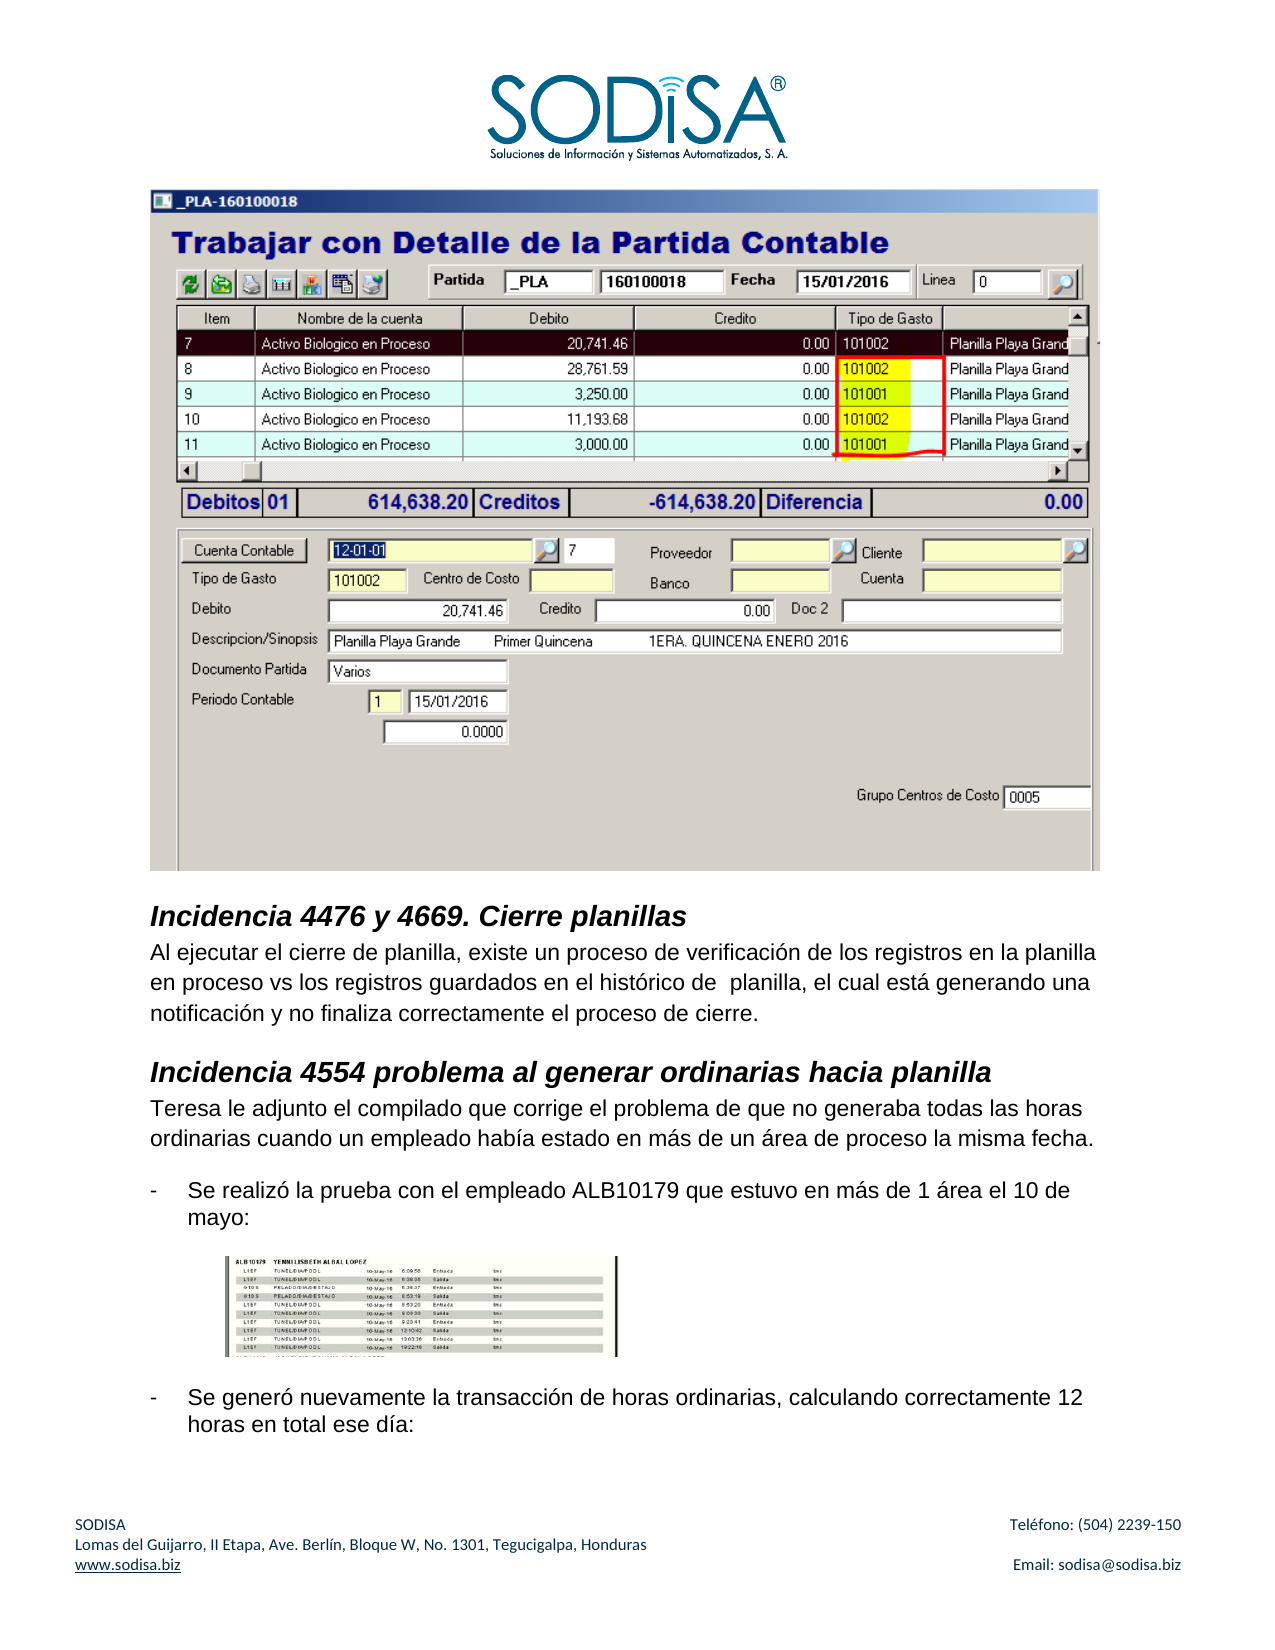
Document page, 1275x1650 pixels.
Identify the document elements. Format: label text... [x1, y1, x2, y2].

picture [225, 1256, 619, 1357]
picture [150, 189, 1100, 871]
list Se generó nuevamente la transacción de horas ordinarias, calculando correctamente 12 horas en total ese día: [150, 1383, 1125, 1437]
subtitle Incidencia 4476 y 4669. Cierre planillas [150, 899, 1125, 933]
list Se realizó la prueba con el empleado ALB10179 que estuvo en más de 1 área el 10 de mayo: [150, 1176, 1125, 1230]
subtitle Incidencia 4554 problema al generar ordinarias hacia planilla [150, 1055, 1125, 1088]
text Teresa le adjunto el compilado que corrige el problema de que no generaba todas las horas ordinarias cuando un empleado había estado en más de un área de proceso la misma fecha. [150, 1094, 1125, 1151]
text Al ejecutar el cierre de planilla, existe un proceso de verificación de los registros en la planilla en proceso vs los registros guardados en el histórico de planilla, el cual está generando una notificación y no finaliza correctamente el proceso de cierre. [150, 939, 1125, 1026]
